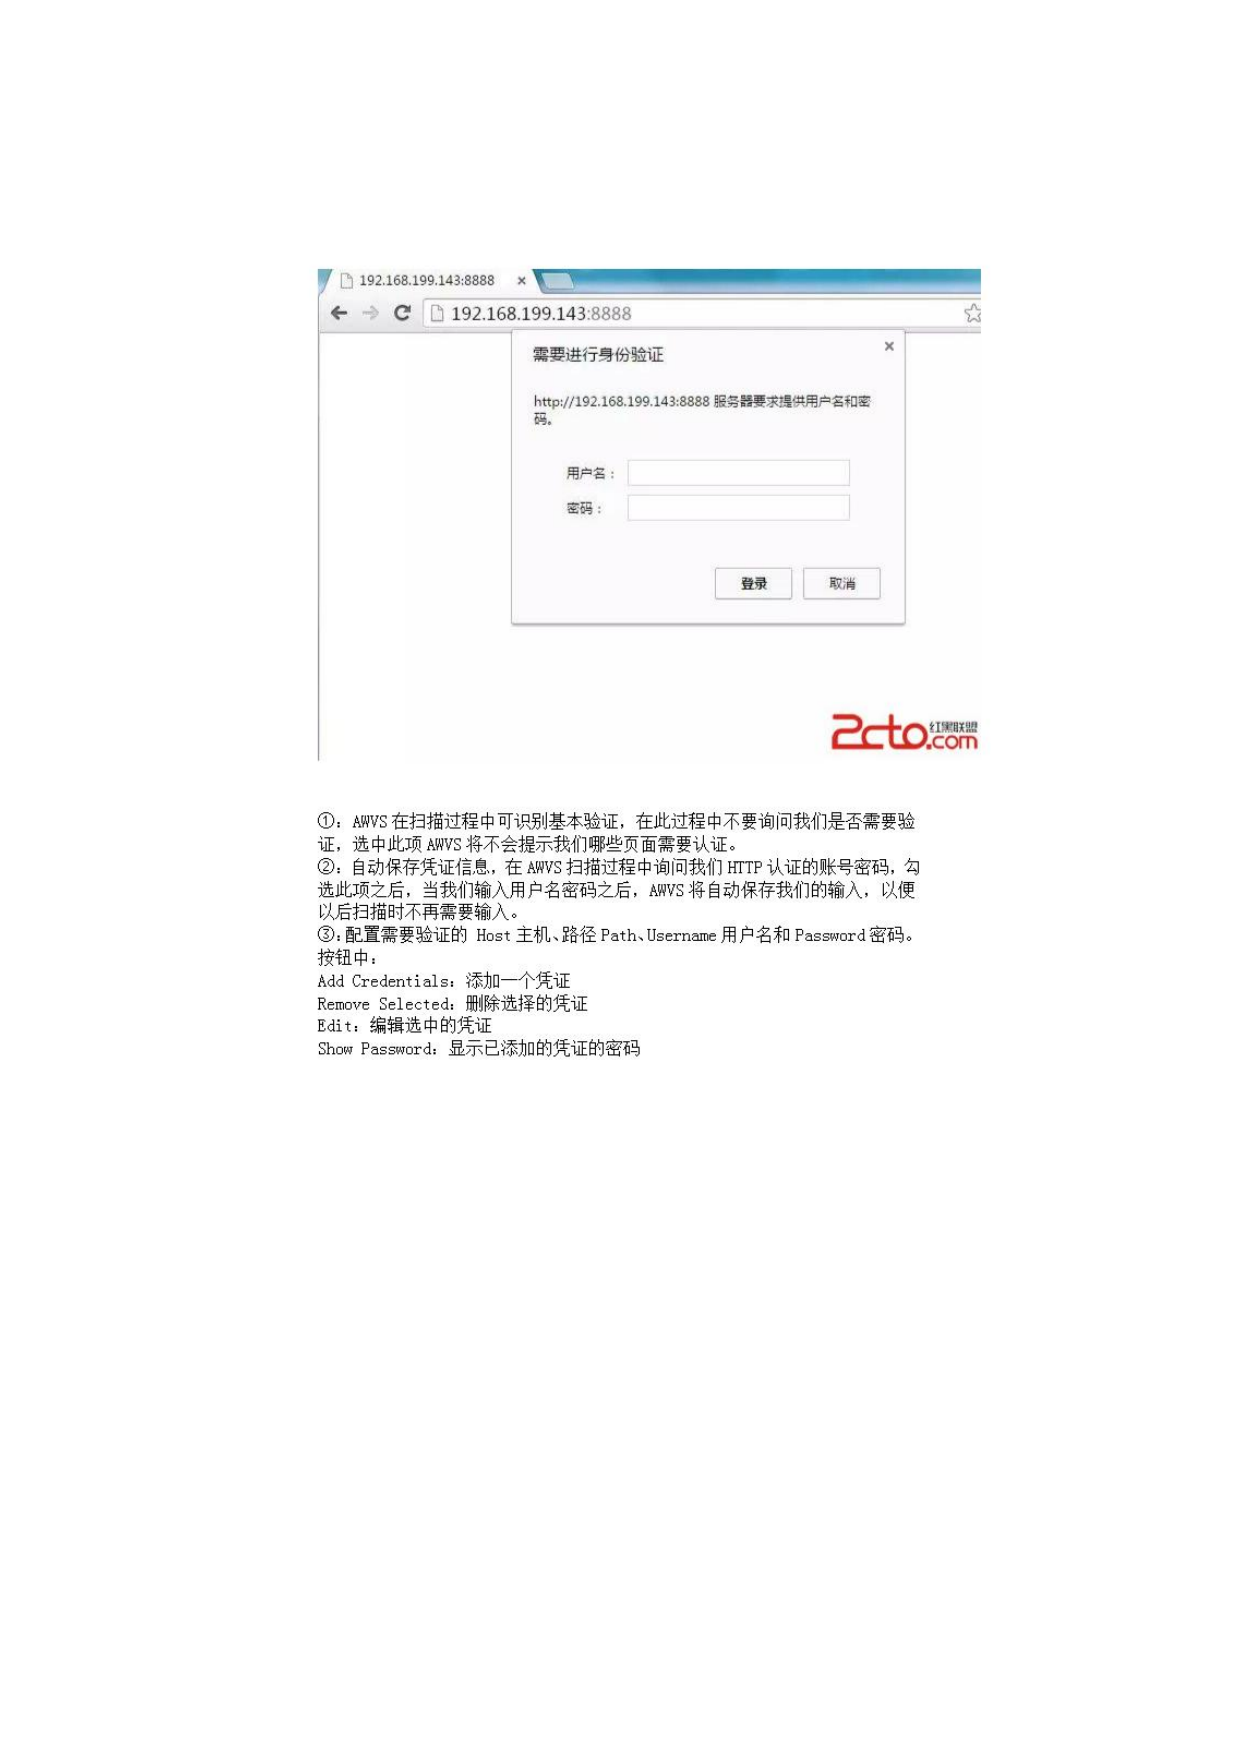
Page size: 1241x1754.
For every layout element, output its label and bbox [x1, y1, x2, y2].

picture [187, 162, 1053, 1386]
